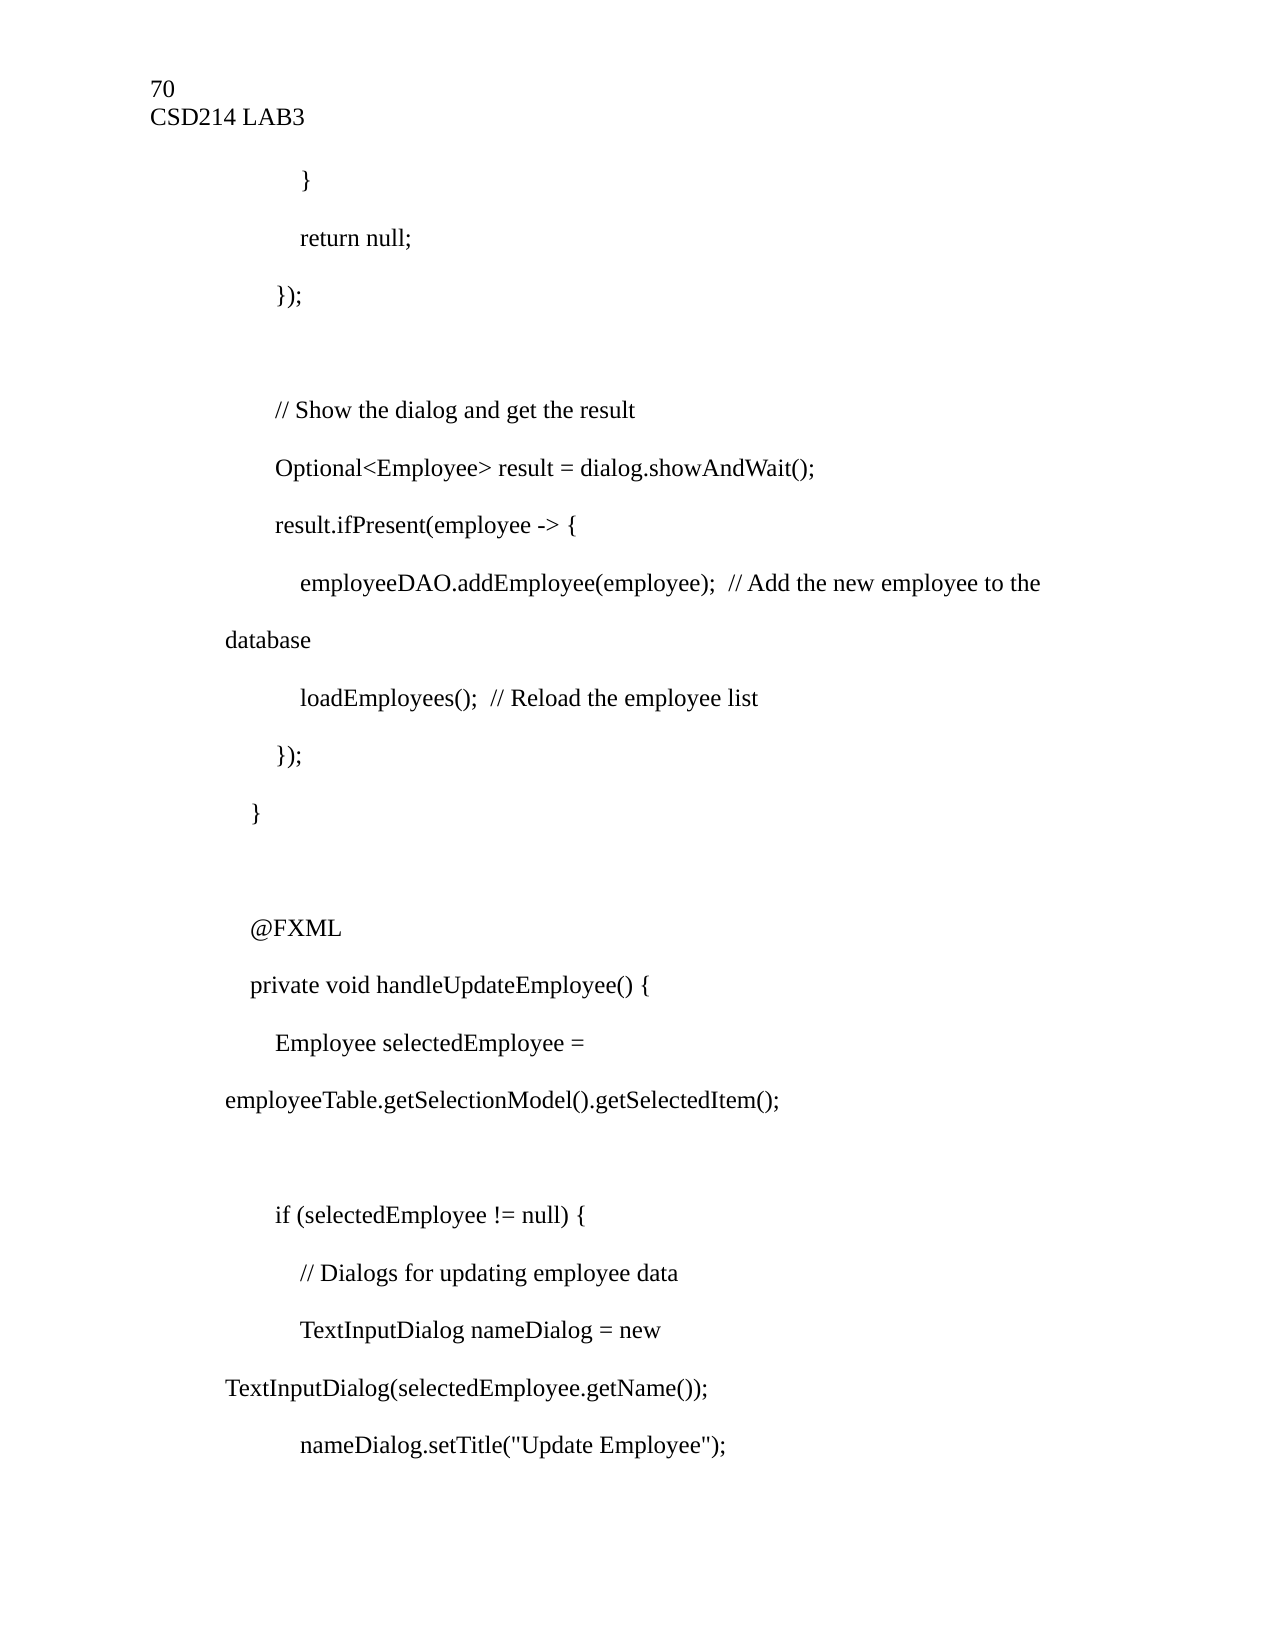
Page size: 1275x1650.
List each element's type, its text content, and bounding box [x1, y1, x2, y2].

list employeeDAO.addEmployee(employee); // Add the new employee to the database [225, 568, 1125, 654]
list private void handleUpdateEmployee() { [225, 970, 1125, 999]
list Optional<Employee> result = dialog.showAndWait(); [225, 453, 1125, 482]
list result.ifPresent(employee -> { [225, 510, 1125, 539]
list // Show the dialog and get the result [225, 395, 1125, 424]
list loadEmployees(); // Reload the employee list [225, 683, 1125, 712]
list } [225, 165, 1125, 194]
list TextInputDialog nameDialog = new TextInputDialog(selectedEmployee.getName()); [225, 1315, 1125, 1402]
list @FXML [225, 913, 1125, 942]
list }); [225, 740, 1125, 769]
list }); [225, 280, 1125, 309]
list nameDialog.setTitle("Update Employee"); [225, 1430, 1125, 1459]
list // Dialogs for updating employee data [225, 1258, 1125, 1287]
list } [225, 798, 1125, 827]
list Employee selectedEmployee = employeeTable.getSelectionModel().getSelectedItem(); [225, 1028, 1125, 1114]
list return null; [225, 223, 1125, 252]
list if (selectedEmployee != null) { [225, 1200, 1125, 1229]
